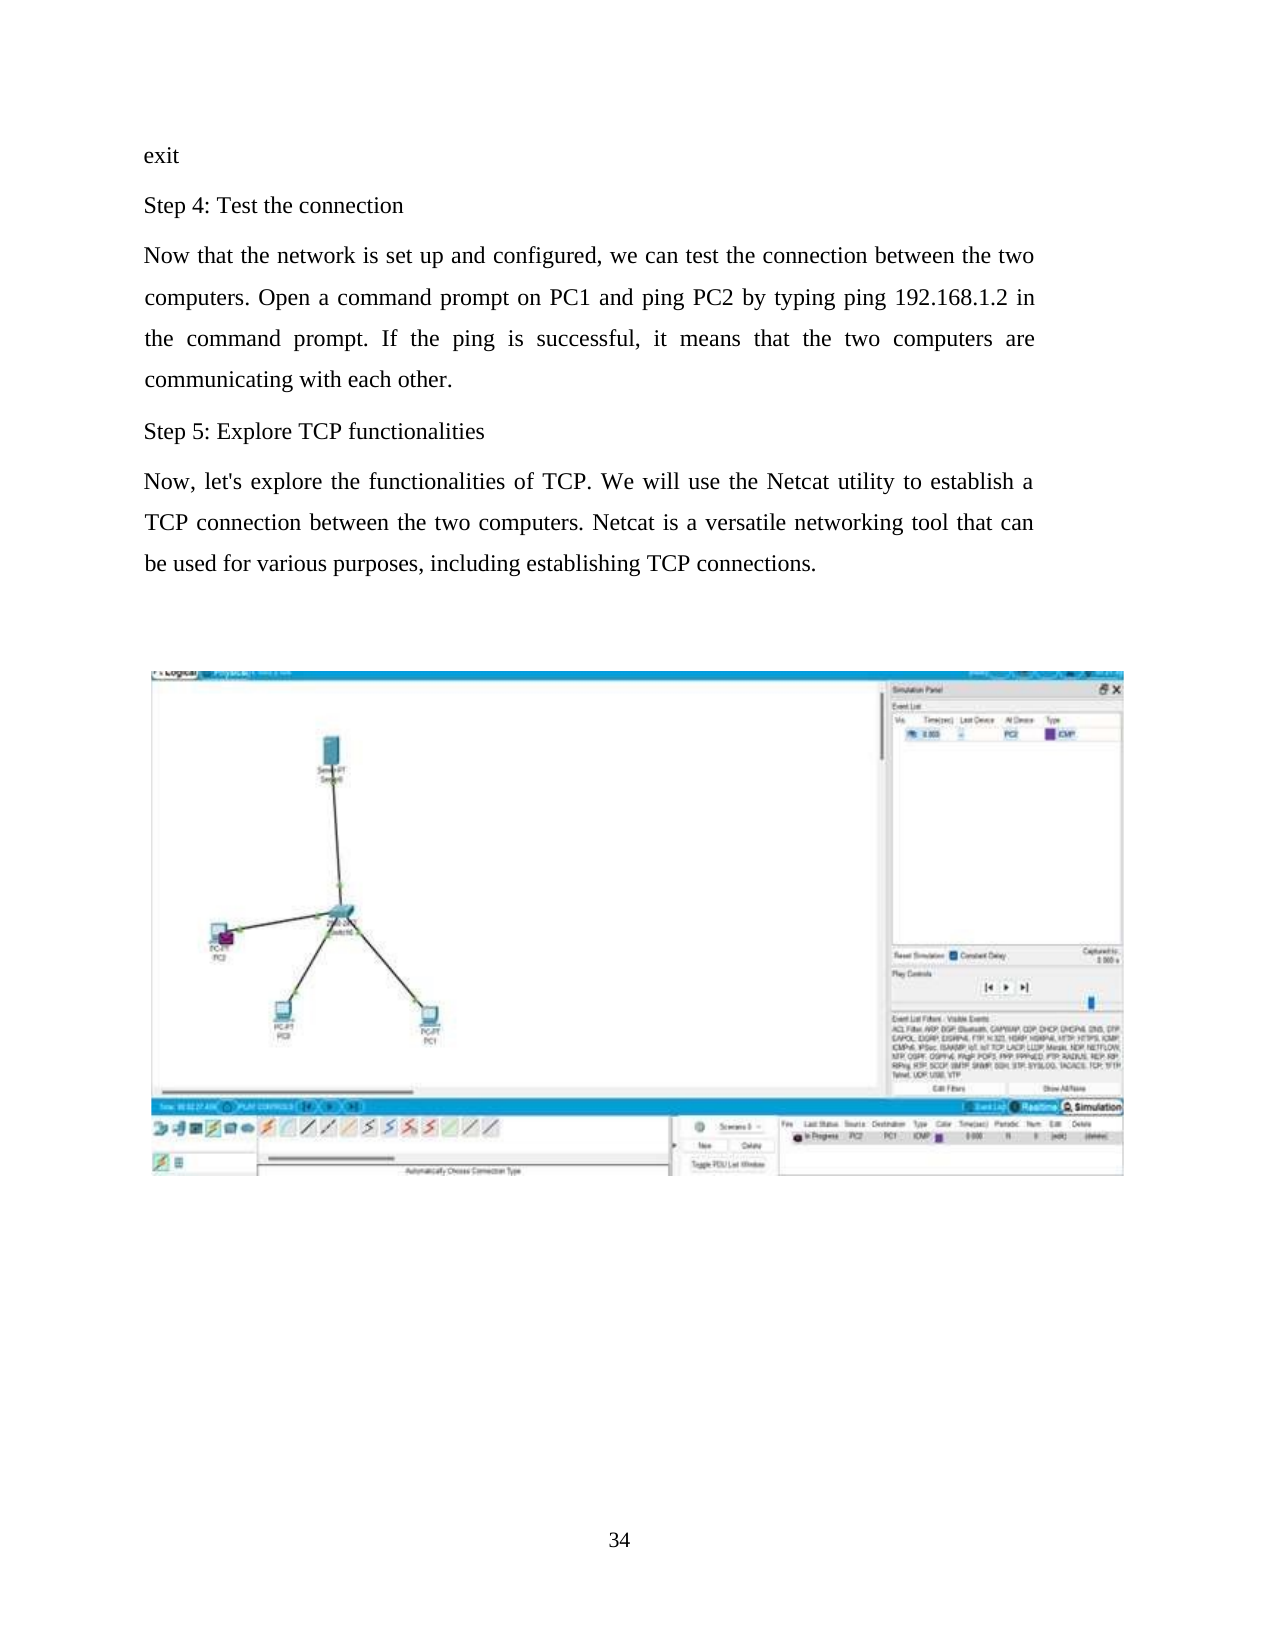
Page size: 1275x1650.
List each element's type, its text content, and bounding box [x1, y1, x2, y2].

text Step 5: Explore TCP functionalities [143, 417, 1100, 444]
text Now, let's explore the functionalities of TCP. We will use the Netcat utility to establish a TCP connection between the two computers. Netcat is a versatile networking tool that can be used for various purposes, including establishing TCP connections. [143, 467, 1036, 576]
text exit [143, 141, 1100, 169]
text Step 4: Test the connection [143, 191, 1100, 219]
text Now that the network is set up and configured, we can test the connection between the two computers. Open a command prompt on PC1 and ping PC2 by typing ping 192.168.1.2 in the command prompt. If the ping is successful, it means that the two computers are communicating with each other. [143, 242, 1037, 392]
picture [151, 671, 1124, 1176]
